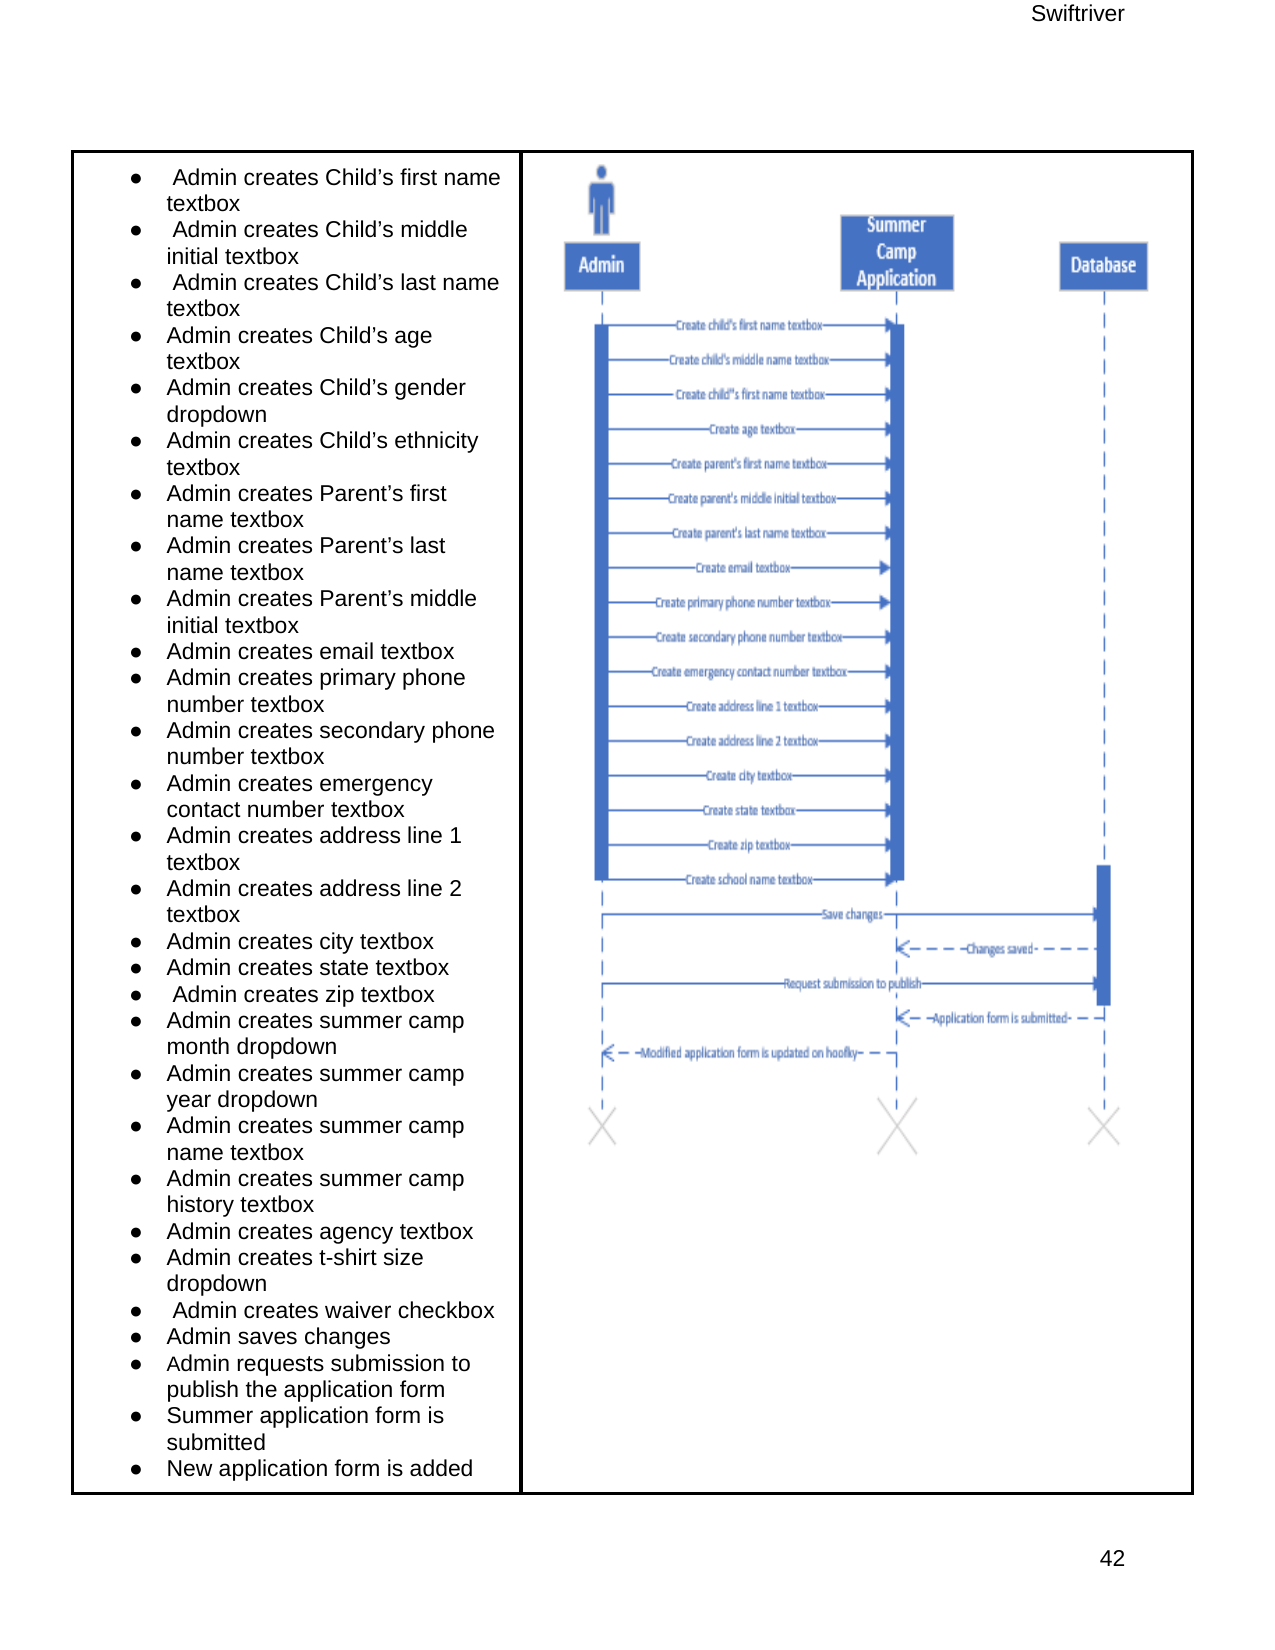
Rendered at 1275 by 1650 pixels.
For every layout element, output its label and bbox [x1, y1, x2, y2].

picture [539, 163, 1175, 1164]
table_cell [74, 153, 519, 1492]
table_cell [523, 153, 1191, 1492]
